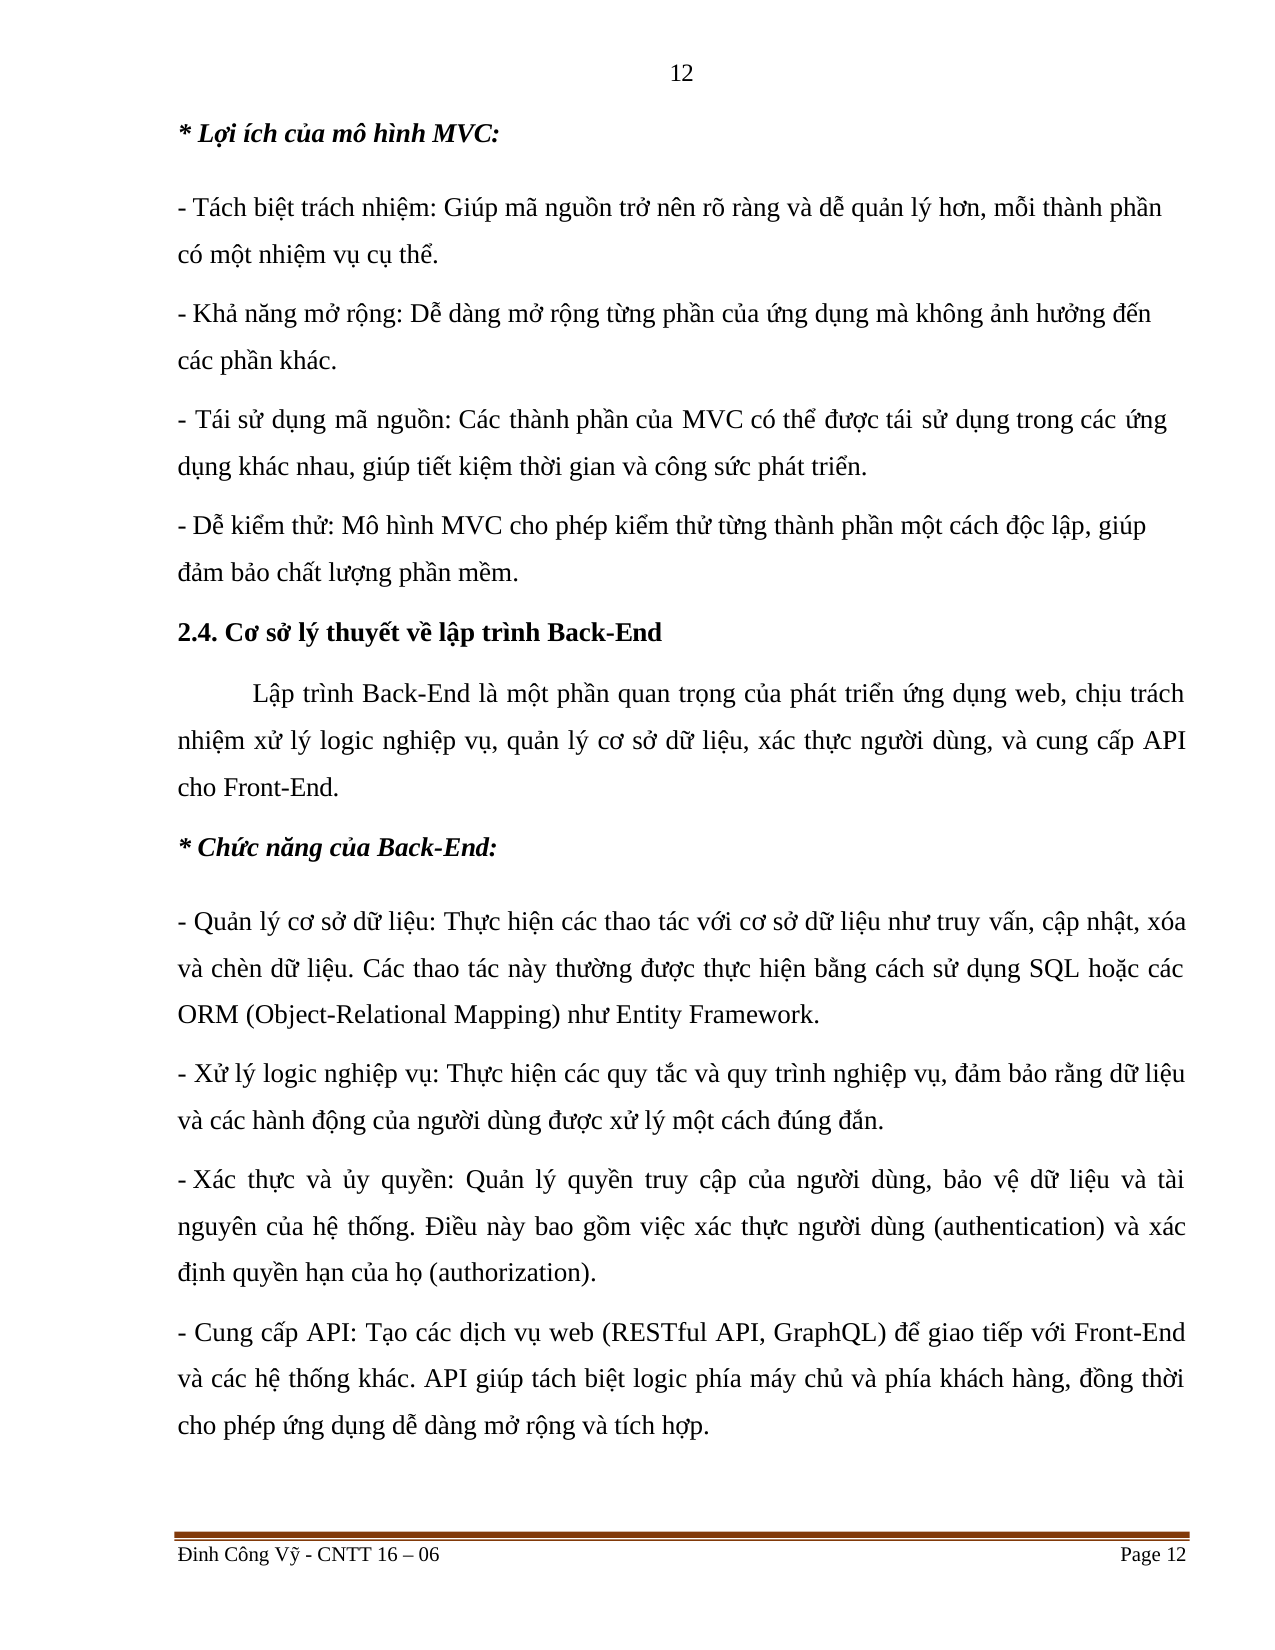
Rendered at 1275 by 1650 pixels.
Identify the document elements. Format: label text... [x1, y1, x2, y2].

list Tái sử dụng mã nguồn: Các thành phần của MVC có thể được tái sử dụng trong các ứng dụng khác nhau, giúp tiết kiệm thời gian và công sức phát triển. [177, 403, 1187, 481]
subtitle Chức năng của Back-End: [177, 831, 1235, 862]
list Dễ kiểm thử: Mô hình MVC cho phép kiểm thử từng thành phần một cách độc lập, giúp đảm bảo chất lượng phần mềm. [177, 509, 1186, 587]
list Xác thực và ủy quyền: Quản lý quyền truy cập của người dùng, bảo vệ dữ liệu và tài nguyên của hệ thống. Điều này bao gồm việc xác thực người dùng (authentication) và xác định quyền hạn của họ (authorization). [177, 1163, 1186, 1288]
list Khả năng mở rộng: Dễ dàng mở rộng từng phần của ứng dụng mà không ảnh hưởng đến các phần khác. [177, 297, 1186, 375]
subtitle * Lợi ích của mô hình MVC: [177, 117, 1235, 148]
list Xử lý logic nghiệp vụ: Thực hiện các quy tắc và quy trình nghiệp vụ, đảm bảo rằng dữ liệu và các hành động của người dùng được xử lý một cách đúng đắn. [177, 1057, 1187, 1135]
text Lập trình Back-End là một phần quan trọng của phát triển ứng dụng web, chịu trách nhiệm xử lý logic nghiệp vụ, quản lý cơ sở dữ liệu, xác thực người dùng, và cung cấp API cho Front-End. [177, 678, 1186, 802]
list Cung cấp API: Tạo các dịch vụ web (RESTful API, GraphQL) để giao tiếp với Front-End và các hệ thống khác. API giúp tách biệt logic phía máy chủ và phía khách hàng, đồng thời cho phép ứng dụng dễ dàng mở rộng và tích hợp. [177, 1316, 1187, 1440]
list Quản lý cơ sở dữ liệu: Thực hiện các thao tác với cơ sở dữ liệu như truy vấn, cập nhật, xóa và chèn dữ liệu. Các thao tác này thường được thực hiện bằng cách sử dụng SQL hoặc các ORM (Object-Relational Mapping) như Entity Framework. [177, 905, 1187, 1029]
list Tách biệt trách nhiệm: Giúp mã nguồn trở nên rõ ràng và dễ quản lý hơn, mỗi thành phần có một nhiệm vụ cụ thể. [177, 191, 1186, 269]
subtitle Cơ sở lý thuyết về lập trình Back-End [177, 616, 1235, 647]
